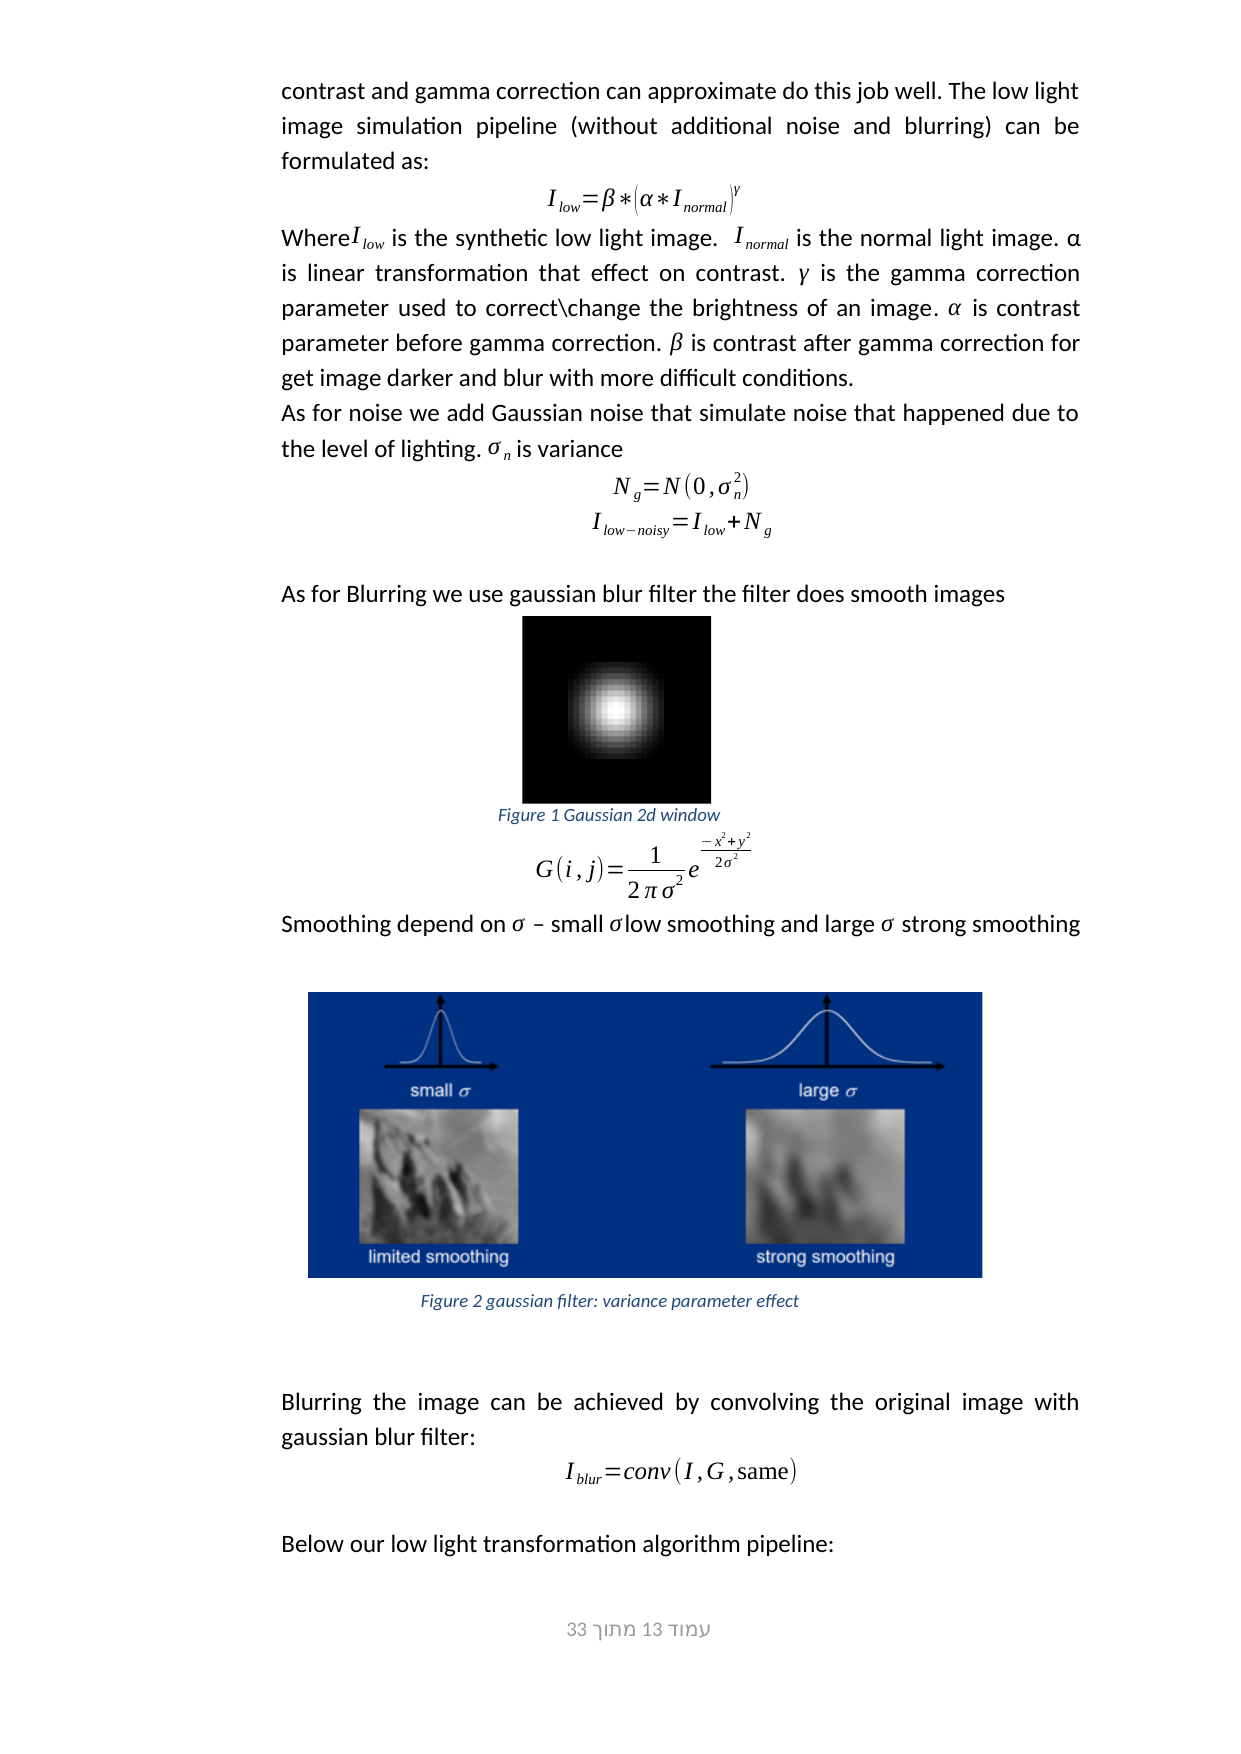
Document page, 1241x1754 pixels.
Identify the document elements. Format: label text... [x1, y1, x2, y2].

text As for Blurring we use gaussian blur filter the filter does smooth images [206, 579, 1081, 609]
text Below our low light transformation algorithm pipeline: [281, 1528, 1081, 1558]
text Smoothing depend on – small low smoothing and large strong smoothing [206, 908, 1081, 939]
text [281, 75, 1081, 176]
picture [522, 616, 712, 803]
text Blurring the image can be achieved by convolving the original image with gaussian blur filter: [281, 1386, 1081, 1452]
text As for noise we add Gaussian noise that simulate noise that happened due to the level of lighting. is variance [281, 398, 1081, 464]
picture [308, 992, 983, 1278]
text Where is the synthetic low light image. is the normal light image. α is linear transformation that effect on contrast. is the gamma correction parameter used to correct\change the brightness of an image. is contrast parameter before gamma correction. is contrast after gamma correction for get image darker and blur with more difficult conditions. [281, 222, 1081, 393]
